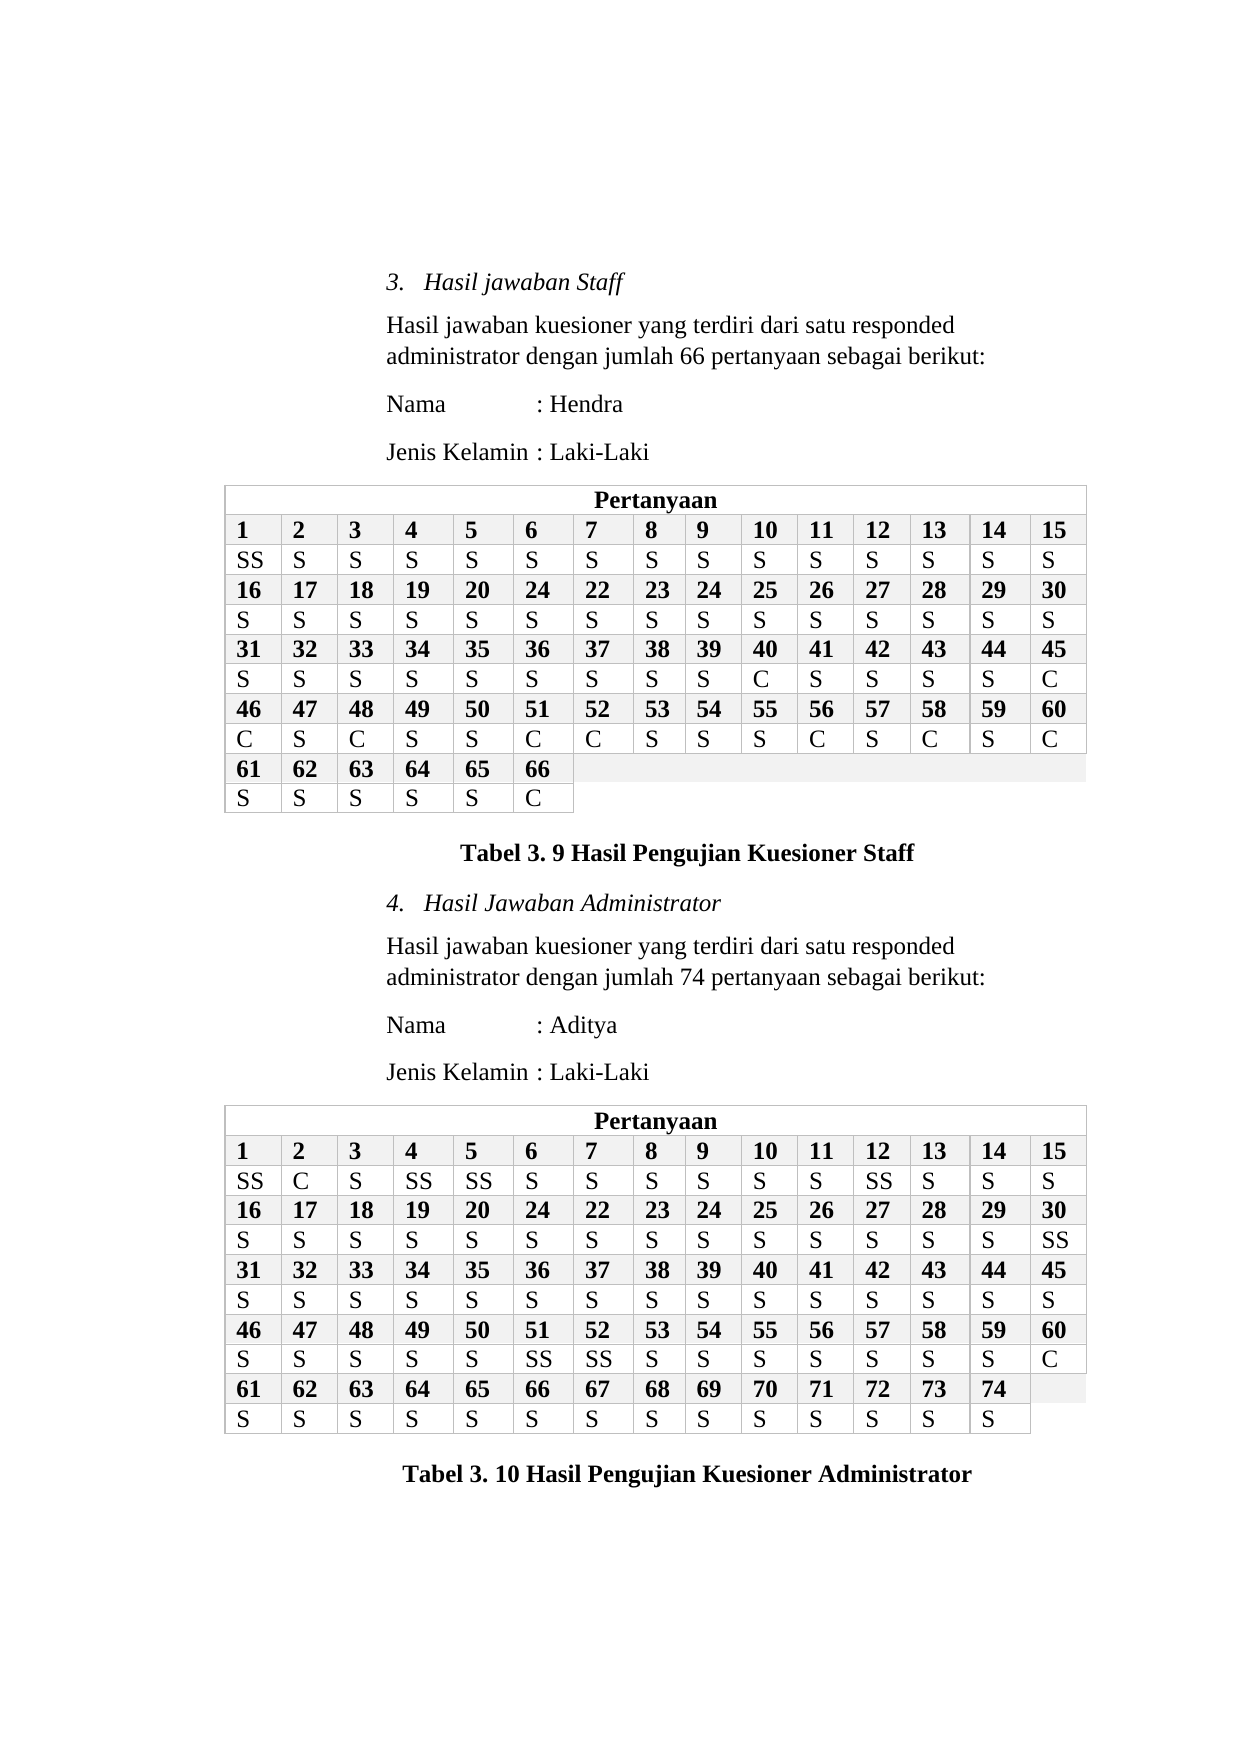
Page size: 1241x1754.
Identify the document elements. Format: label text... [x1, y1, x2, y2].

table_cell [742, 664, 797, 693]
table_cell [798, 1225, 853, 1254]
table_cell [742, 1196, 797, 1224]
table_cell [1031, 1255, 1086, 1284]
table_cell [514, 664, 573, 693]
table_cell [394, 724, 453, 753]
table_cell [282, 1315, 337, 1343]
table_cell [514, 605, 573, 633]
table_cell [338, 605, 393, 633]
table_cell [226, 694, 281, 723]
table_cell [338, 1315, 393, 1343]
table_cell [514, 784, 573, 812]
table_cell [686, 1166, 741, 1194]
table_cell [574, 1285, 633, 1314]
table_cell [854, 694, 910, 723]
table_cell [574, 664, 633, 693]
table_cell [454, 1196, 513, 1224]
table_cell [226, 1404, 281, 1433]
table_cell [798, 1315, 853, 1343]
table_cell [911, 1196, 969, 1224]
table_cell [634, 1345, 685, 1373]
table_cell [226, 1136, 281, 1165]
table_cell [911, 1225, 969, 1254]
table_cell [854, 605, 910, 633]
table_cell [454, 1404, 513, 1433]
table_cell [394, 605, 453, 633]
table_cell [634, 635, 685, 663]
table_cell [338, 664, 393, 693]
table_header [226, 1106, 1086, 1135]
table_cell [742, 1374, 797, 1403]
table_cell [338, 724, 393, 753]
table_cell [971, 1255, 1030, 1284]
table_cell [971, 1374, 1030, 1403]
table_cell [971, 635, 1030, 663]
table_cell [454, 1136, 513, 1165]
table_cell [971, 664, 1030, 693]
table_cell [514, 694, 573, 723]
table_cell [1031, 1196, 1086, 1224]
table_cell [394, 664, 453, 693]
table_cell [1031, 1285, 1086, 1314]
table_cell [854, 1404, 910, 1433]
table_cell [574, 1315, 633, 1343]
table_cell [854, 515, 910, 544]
text Jenis Kelamin : Laki-Laki [311, 1057, 1063, 1086]
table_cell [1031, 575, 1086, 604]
text Hasil jawaban kuesioner yang terdiri dari satu responded administrator dengan jumlah 74 pertanyaan sebagai berikut: [386, 931, 1063, 991]
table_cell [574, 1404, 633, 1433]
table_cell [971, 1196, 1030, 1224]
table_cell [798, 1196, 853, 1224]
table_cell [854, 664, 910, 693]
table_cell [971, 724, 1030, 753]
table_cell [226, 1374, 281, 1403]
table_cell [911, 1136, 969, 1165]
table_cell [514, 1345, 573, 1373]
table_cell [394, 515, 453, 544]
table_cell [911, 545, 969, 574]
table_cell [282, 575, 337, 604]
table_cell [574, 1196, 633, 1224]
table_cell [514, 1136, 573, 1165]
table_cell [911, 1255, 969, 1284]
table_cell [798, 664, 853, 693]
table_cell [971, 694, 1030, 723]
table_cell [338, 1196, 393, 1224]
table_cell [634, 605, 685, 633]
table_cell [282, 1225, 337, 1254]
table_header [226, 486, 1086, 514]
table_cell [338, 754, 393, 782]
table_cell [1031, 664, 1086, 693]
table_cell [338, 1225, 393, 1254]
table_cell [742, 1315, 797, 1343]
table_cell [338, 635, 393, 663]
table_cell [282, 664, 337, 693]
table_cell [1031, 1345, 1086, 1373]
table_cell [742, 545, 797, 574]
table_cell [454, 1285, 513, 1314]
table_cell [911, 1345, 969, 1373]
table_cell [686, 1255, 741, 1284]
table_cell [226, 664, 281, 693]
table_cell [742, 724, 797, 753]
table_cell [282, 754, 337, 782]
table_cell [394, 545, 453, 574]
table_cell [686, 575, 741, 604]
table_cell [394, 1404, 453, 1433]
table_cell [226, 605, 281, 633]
text Jenis Kelamin : Laki-Laki [311, 437, 1063, 466]
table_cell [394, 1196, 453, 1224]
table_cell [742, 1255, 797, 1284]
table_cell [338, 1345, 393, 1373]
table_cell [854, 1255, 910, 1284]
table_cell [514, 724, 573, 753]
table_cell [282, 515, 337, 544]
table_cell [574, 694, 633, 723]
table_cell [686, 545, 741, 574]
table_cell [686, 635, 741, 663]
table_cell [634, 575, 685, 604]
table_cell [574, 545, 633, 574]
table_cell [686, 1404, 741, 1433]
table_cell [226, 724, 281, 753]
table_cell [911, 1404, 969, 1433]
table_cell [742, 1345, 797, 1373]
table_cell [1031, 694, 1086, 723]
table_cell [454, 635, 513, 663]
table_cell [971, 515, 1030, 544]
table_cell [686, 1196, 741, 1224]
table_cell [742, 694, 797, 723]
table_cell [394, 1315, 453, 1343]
text Nama : Aditya [311, 1010, 1063, 1038]
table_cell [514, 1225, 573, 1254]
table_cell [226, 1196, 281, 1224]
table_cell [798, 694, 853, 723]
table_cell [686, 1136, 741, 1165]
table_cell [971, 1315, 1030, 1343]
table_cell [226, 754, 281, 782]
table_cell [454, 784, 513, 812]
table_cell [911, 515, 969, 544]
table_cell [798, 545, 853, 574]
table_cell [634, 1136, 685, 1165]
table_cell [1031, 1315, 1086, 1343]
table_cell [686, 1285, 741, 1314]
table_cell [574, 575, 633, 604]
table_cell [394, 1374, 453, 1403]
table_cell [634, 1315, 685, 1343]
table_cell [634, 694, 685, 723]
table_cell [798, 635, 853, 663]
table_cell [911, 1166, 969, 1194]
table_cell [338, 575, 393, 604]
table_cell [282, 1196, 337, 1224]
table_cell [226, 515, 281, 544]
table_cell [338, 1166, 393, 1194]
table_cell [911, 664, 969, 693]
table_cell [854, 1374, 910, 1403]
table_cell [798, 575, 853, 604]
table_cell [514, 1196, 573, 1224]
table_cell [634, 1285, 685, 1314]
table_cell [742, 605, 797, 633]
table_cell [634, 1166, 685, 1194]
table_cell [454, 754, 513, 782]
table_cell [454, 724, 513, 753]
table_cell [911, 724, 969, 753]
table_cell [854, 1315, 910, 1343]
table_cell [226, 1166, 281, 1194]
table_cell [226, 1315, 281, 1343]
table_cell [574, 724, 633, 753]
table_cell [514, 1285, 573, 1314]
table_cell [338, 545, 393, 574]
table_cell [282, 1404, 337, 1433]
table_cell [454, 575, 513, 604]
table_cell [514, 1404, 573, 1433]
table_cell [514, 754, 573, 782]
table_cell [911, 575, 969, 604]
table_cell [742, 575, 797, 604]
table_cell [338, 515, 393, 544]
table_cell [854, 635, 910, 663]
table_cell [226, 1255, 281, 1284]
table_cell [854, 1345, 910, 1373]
text Tabel 3. 10 Hasil Pengujian Kuesioner Administrator [311, 1459, 1063, 1488]
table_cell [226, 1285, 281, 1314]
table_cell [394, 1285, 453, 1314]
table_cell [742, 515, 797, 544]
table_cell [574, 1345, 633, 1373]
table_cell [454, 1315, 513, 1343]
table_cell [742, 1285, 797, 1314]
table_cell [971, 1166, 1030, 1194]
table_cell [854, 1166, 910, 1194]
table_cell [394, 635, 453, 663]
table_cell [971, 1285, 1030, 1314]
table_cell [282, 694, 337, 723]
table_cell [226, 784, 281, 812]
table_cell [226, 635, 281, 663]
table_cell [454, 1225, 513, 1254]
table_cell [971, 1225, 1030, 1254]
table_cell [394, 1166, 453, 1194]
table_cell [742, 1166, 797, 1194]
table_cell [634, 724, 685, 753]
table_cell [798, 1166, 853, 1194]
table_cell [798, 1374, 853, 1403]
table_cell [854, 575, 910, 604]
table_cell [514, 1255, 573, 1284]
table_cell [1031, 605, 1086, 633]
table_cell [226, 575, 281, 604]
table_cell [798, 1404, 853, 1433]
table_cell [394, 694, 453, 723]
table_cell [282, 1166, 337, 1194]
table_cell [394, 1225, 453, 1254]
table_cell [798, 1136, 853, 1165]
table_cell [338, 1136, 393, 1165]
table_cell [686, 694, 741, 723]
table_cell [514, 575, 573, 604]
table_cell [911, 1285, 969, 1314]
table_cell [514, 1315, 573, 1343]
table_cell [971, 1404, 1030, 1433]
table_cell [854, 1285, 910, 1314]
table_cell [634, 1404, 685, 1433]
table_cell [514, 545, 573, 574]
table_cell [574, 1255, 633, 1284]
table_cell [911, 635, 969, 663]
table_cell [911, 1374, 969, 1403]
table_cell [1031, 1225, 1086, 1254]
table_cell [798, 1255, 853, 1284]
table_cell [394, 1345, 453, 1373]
text Nama : Hendra [311, 389, 1063, 418]
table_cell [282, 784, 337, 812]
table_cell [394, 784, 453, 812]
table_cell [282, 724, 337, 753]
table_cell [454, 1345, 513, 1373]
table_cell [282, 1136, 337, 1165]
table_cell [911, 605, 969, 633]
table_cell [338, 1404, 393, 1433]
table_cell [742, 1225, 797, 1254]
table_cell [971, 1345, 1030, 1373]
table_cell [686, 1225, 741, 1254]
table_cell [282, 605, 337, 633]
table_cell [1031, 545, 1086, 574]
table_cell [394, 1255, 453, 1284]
list Hasil Jawaban Administrator [386, 888, 1063, 917]
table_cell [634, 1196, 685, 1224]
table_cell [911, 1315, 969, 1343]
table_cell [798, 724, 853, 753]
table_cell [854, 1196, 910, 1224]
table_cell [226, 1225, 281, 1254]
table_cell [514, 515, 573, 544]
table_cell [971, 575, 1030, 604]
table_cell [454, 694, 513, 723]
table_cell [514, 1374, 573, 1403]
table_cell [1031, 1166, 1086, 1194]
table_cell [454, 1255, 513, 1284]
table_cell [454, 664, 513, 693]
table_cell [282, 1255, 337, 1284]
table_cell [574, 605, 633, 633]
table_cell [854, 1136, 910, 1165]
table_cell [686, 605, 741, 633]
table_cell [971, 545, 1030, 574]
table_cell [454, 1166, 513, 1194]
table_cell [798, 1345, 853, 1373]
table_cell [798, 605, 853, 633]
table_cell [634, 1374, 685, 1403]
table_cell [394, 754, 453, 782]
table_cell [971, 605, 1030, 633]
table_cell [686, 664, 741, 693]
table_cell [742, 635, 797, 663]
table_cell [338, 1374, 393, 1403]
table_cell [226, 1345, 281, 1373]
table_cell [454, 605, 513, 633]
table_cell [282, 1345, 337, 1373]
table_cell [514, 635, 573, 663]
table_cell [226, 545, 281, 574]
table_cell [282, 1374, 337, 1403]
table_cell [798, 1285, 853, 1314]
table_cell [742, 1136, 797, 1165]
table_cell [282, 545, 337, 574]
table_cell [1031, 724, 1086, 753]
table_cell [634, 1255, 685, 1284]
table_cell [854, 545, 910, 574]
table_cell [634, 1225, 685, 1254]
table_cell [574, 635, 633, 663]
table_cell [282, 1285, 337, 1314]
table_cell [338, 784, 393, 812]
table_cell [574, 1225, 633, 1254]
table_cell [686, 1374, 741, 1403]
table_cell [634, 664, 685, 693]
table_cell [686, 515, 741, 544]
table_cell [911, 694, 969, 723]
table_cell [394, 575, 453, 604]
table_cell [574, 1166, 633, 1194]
list Hasil jawaban Staff [386, 267, 1063, 296]
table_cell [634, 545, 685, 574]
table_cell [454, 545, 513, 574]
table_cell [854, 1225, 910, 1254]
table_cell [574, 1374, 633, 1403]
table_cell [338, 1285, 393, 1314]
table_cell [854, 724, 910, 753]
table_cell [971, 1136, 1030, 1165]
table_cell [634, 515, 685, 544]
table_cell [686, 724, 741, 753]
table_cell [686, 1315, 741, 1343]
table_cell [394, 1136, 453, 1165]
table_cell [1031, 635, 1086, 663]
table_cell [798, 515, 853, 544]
text Hasil jawaban kuesioner yang terdiri dari satu responded administrator dengan jumlah 66 pertanyaan sebagai berikut: [386, 310, 1063, 370]
text Tabel 3. 9 Hasil Pengujian Kuesioner Staff [311, 838, 1063, 867]
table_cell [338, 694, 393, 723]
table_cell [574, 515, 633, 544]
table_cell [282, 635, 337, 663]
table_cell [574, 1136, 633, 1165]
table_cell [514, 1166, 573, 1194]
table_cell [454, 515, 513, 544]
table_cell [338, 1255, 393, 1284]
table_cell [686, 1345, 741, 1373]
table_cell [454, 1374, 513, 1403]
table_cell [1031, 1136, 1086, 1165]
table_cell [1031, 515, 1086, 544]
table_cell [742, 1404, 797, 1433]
